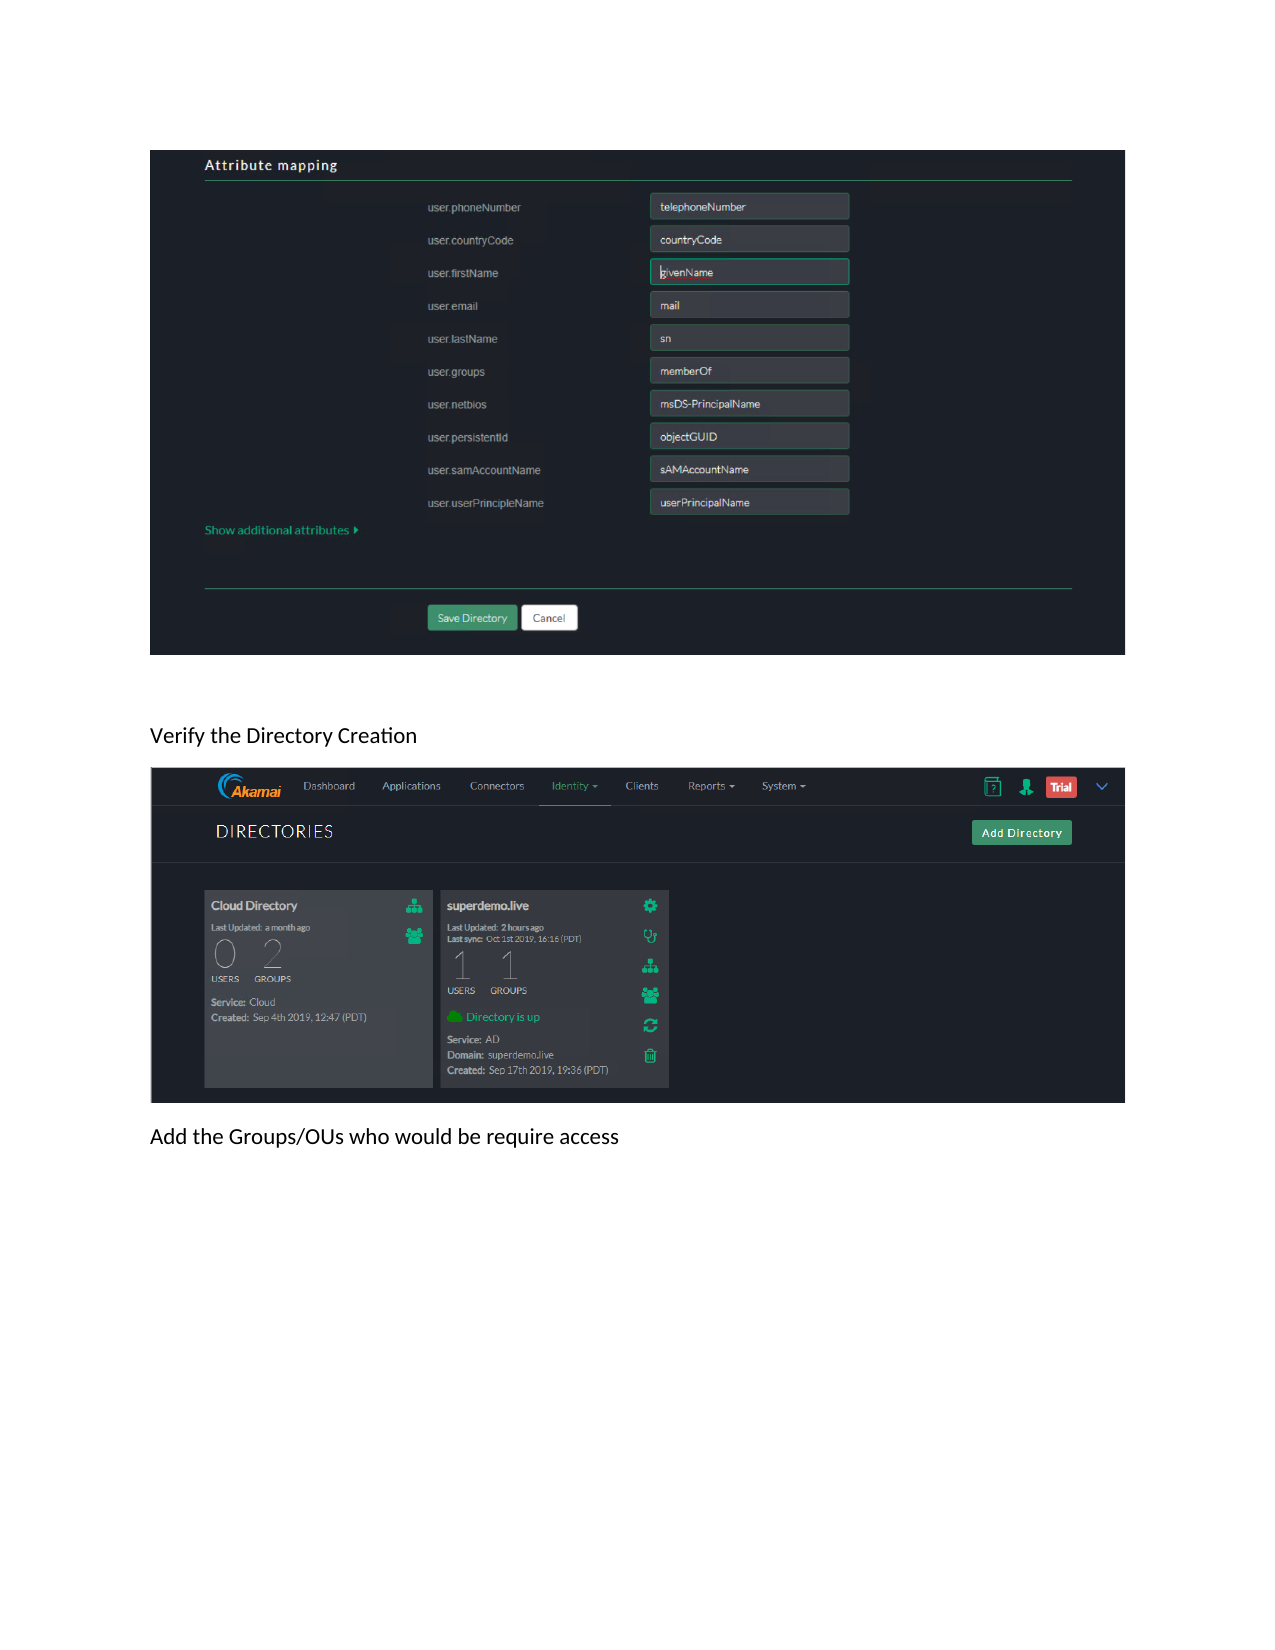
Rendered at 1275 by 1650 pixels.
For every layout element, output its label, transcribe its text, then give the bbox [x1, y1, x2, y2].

picture [150, 767, 1125, 1103]
text Add the Groups/OUs who would be require access [150, 1122, 1125, 1150]
text Verify the Directory Creation [150, 721, 1125, 749]
picture [150, 150, 1125, 655]
